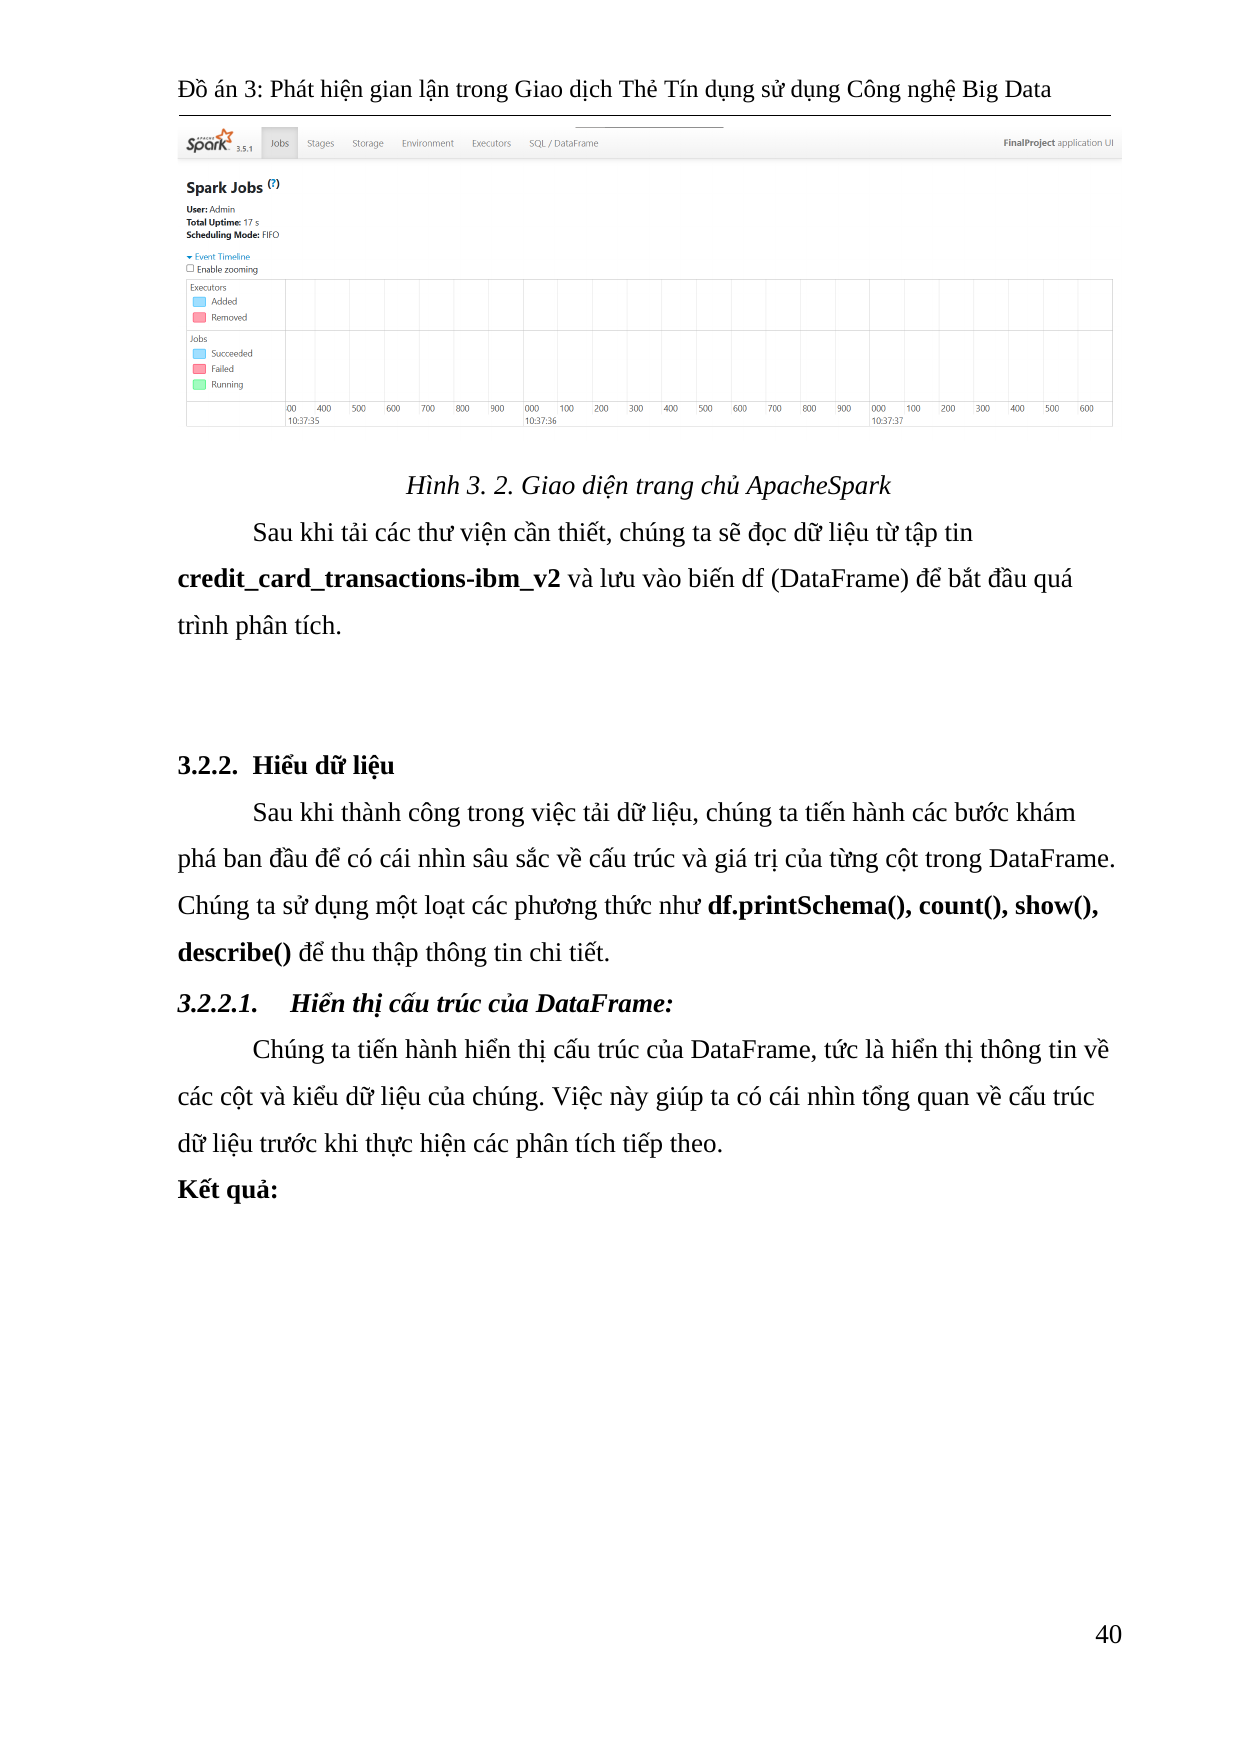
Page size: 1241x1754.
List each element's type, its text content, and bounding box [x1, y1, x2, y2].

text Sau khi thành công trong việc tải dữ liệu, chúng ta tiến hành các bước khám phá ban đầu để có cái nhìn sâu sắc về cấu trúc và giá trị của từng cột trong DataFrame. Chúng ta sử dụng một loạt các phương thức như df.printSchema(), count(), show(), describe() để thu thập thông tin chi tiết. [177, 796, 1122, 967]
text Hình 3. 2. Giao diện trang chủ ApacheSpark [177, 469, 1122, 500]
text Sau khi tải các thư viện cần thiết, chúng ta sẽ đọc dữ liệu từ tập tin credit_card_transactions-ibm_v2 và lưu vào biến df (DataFrame) để bắt đầu quá trình phân tích. [177, 516, 1122, 640]
subtitle Hiển thị cấu trúc của DataFrame: [177, 987, 1122, 1018]
text Kết quả: [177, 1173, 1122, 1204]
text Chúng ta tiến hành hiển thị cấu trúc của DataFrame, tức là hiển thị thông tin về các cột và kiểu dữ liệu của chúng. Việc này giúp ta có cái nhìn tổng quan về cấu trúc dữ liệu trước khi thực hiện các phân tích tiếp theo. [177, 1033, 1122, 1158]
subtitle Hiểu dữ liệu [177, 749, 1122, 780]
picture [177, 127, 1122, 441]
